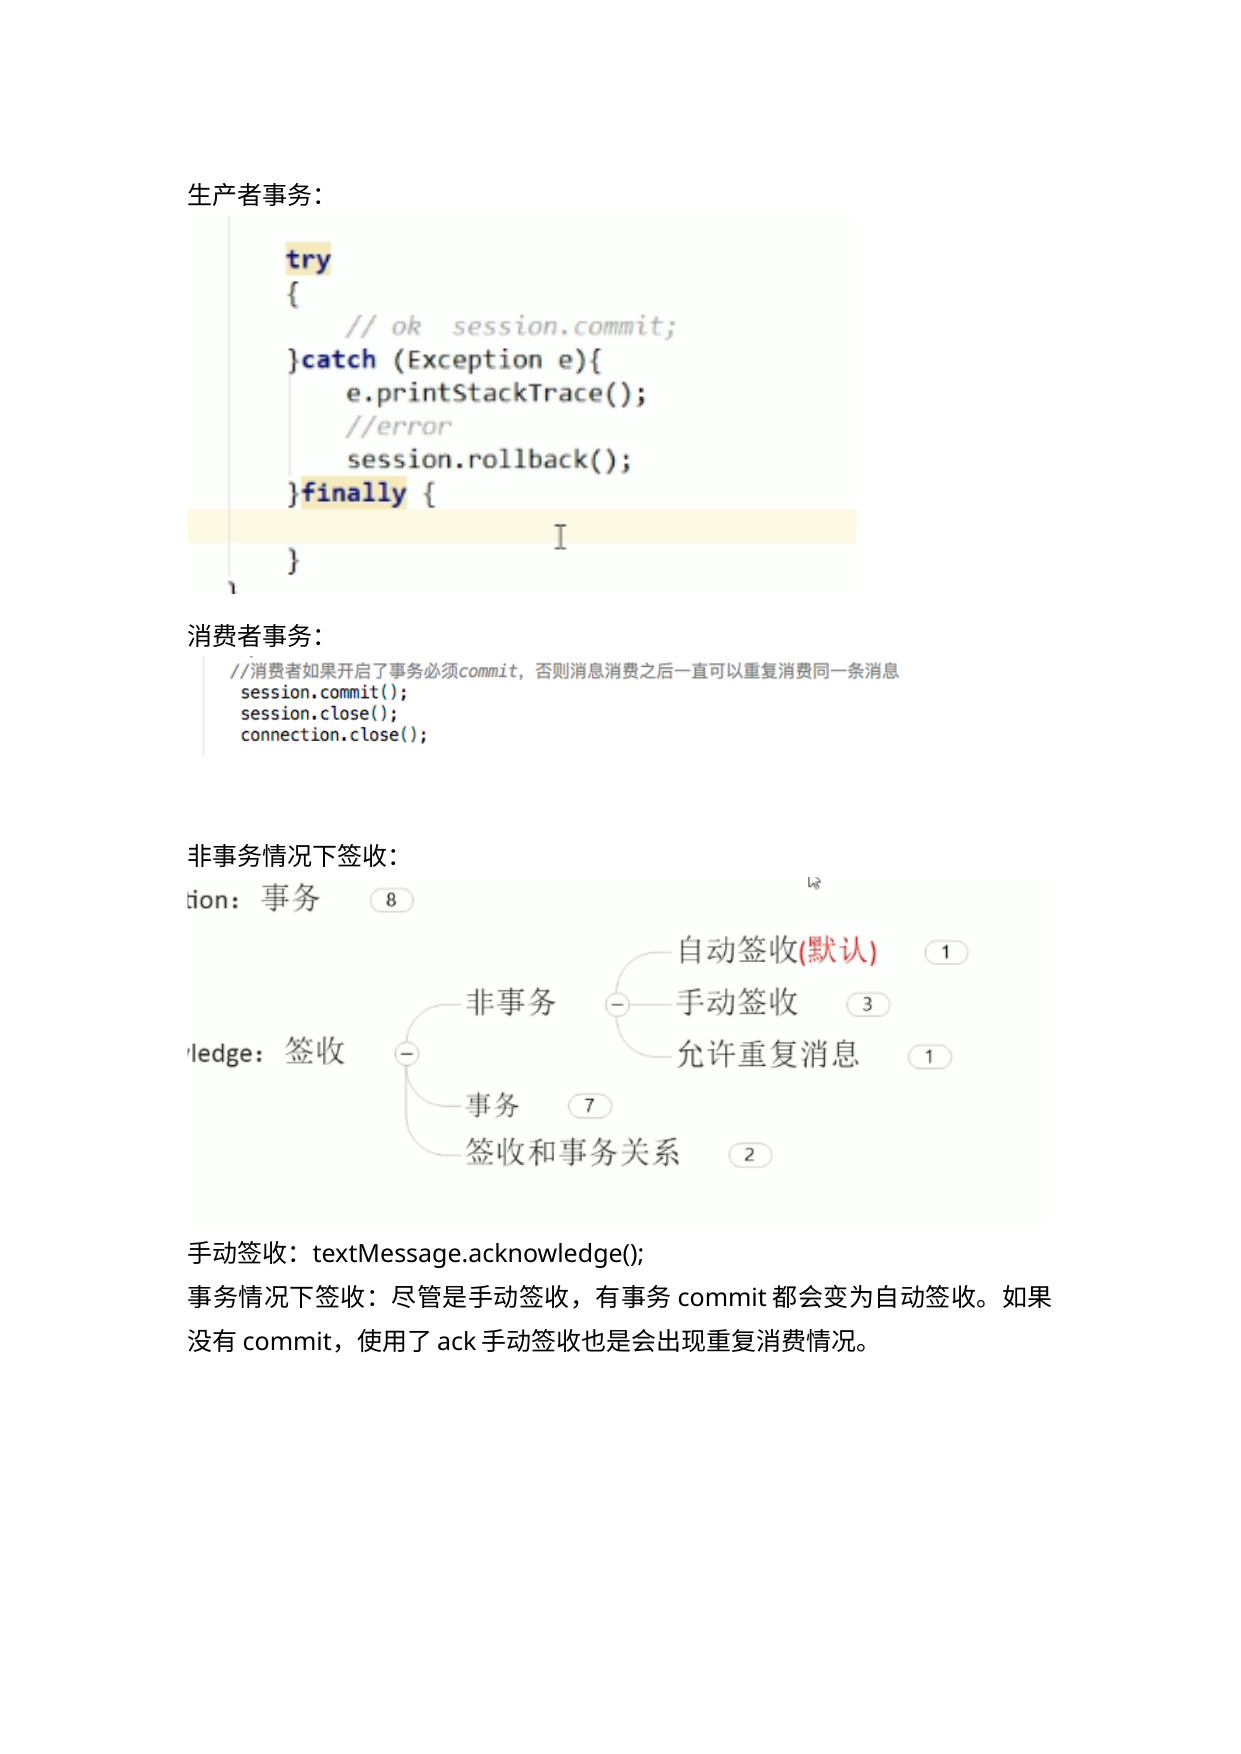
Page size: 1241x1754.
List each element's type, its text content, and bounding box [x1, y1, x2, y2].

text 事务情况下签收：尽管是手动签收，有事务commit都会变为自动签收。如果没有commit，使用了ack手动签收也是会出现重复消费情况。 [187, 1273, 1053, 1362]
text 消费者事务： [187, 613, 1053, 656]
text 手动签收：textMessage.acknowledge(); [187, 1229, 1053, 1273]
text 非事务情况下签收： [187, 833, 1053, 877]
picture [187, 656, 1053, 756]
picture [187, 216, 857, 594]
picture [187, 877, 1053, 1223]
text 生产者事务： [187, 172, 1053, 216]
